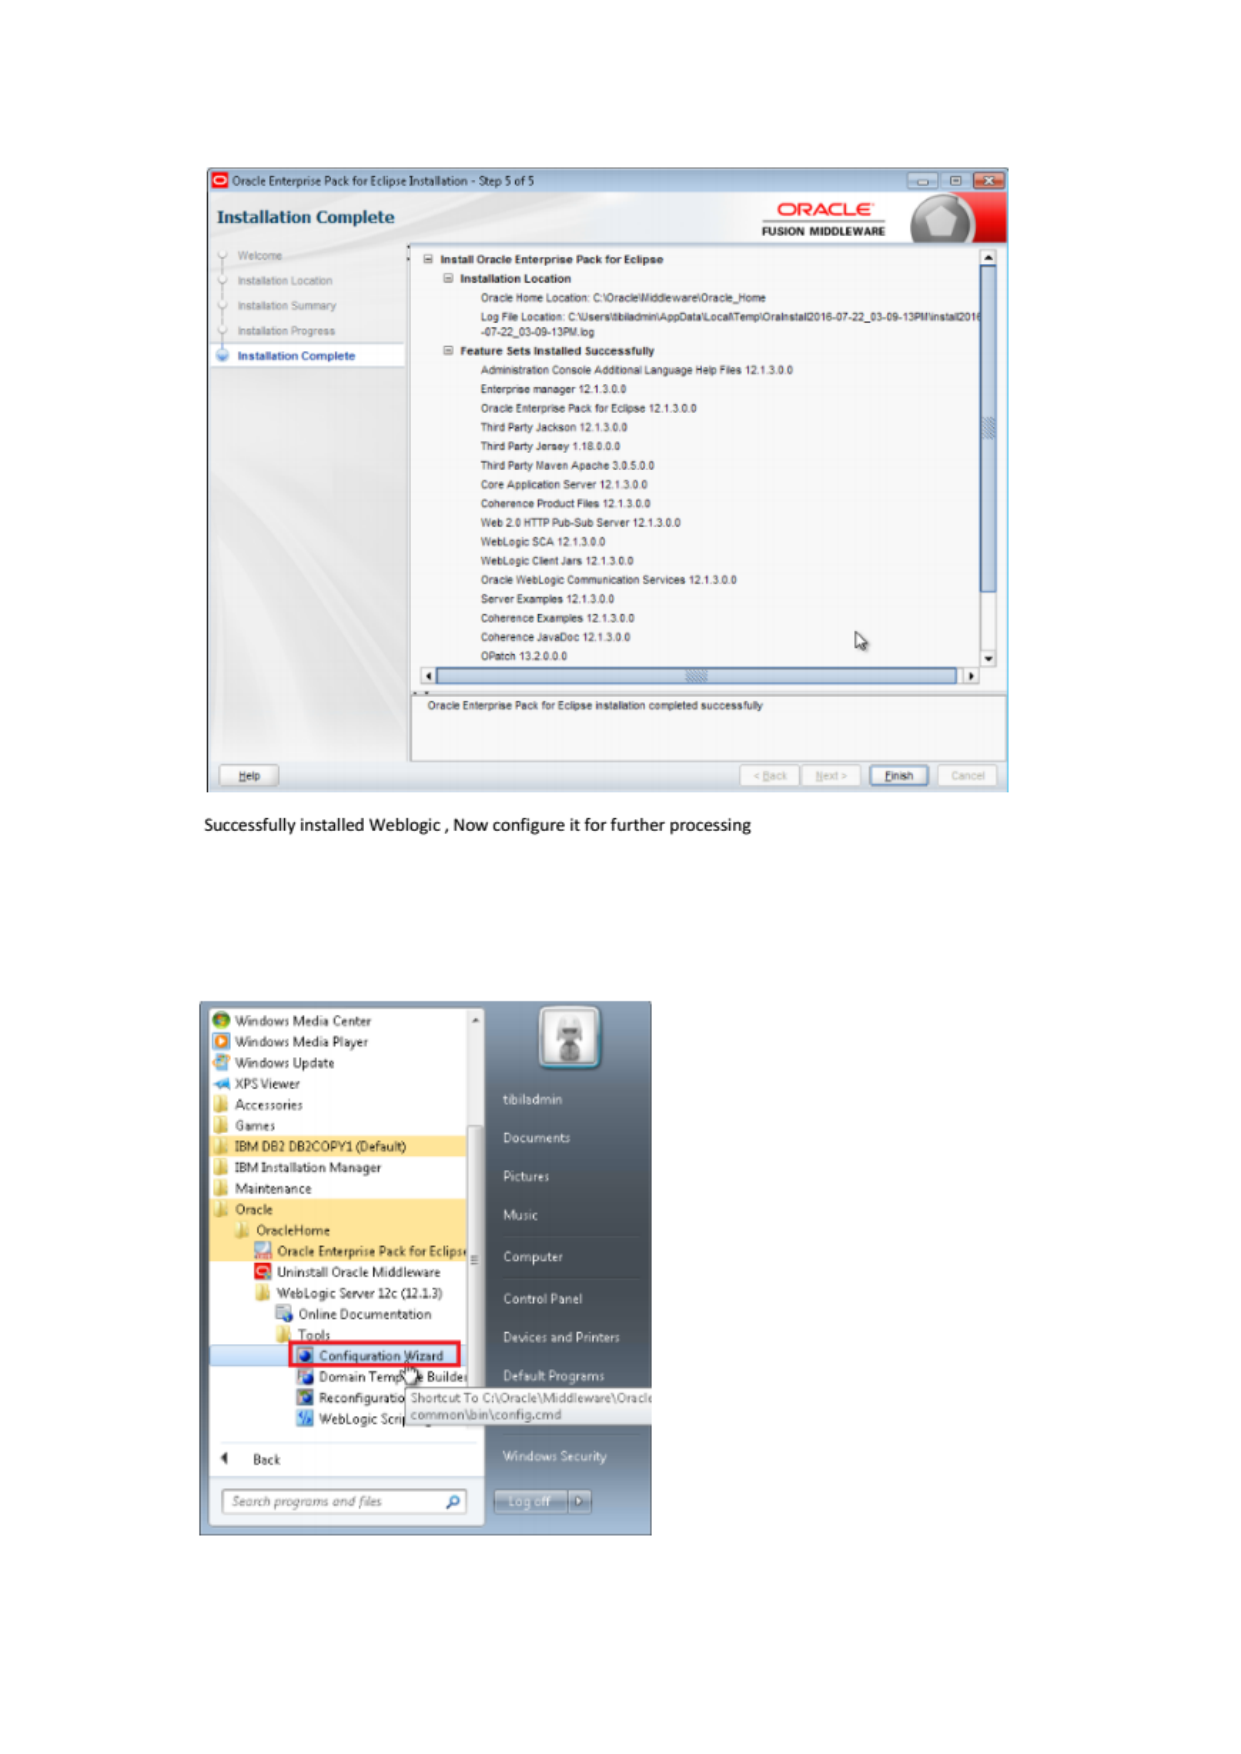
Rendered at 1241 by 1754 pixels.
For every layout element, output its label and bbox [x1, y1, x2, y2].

picture [187, 150, 1053, 851]
picture [187, 982, 832, 1564]
